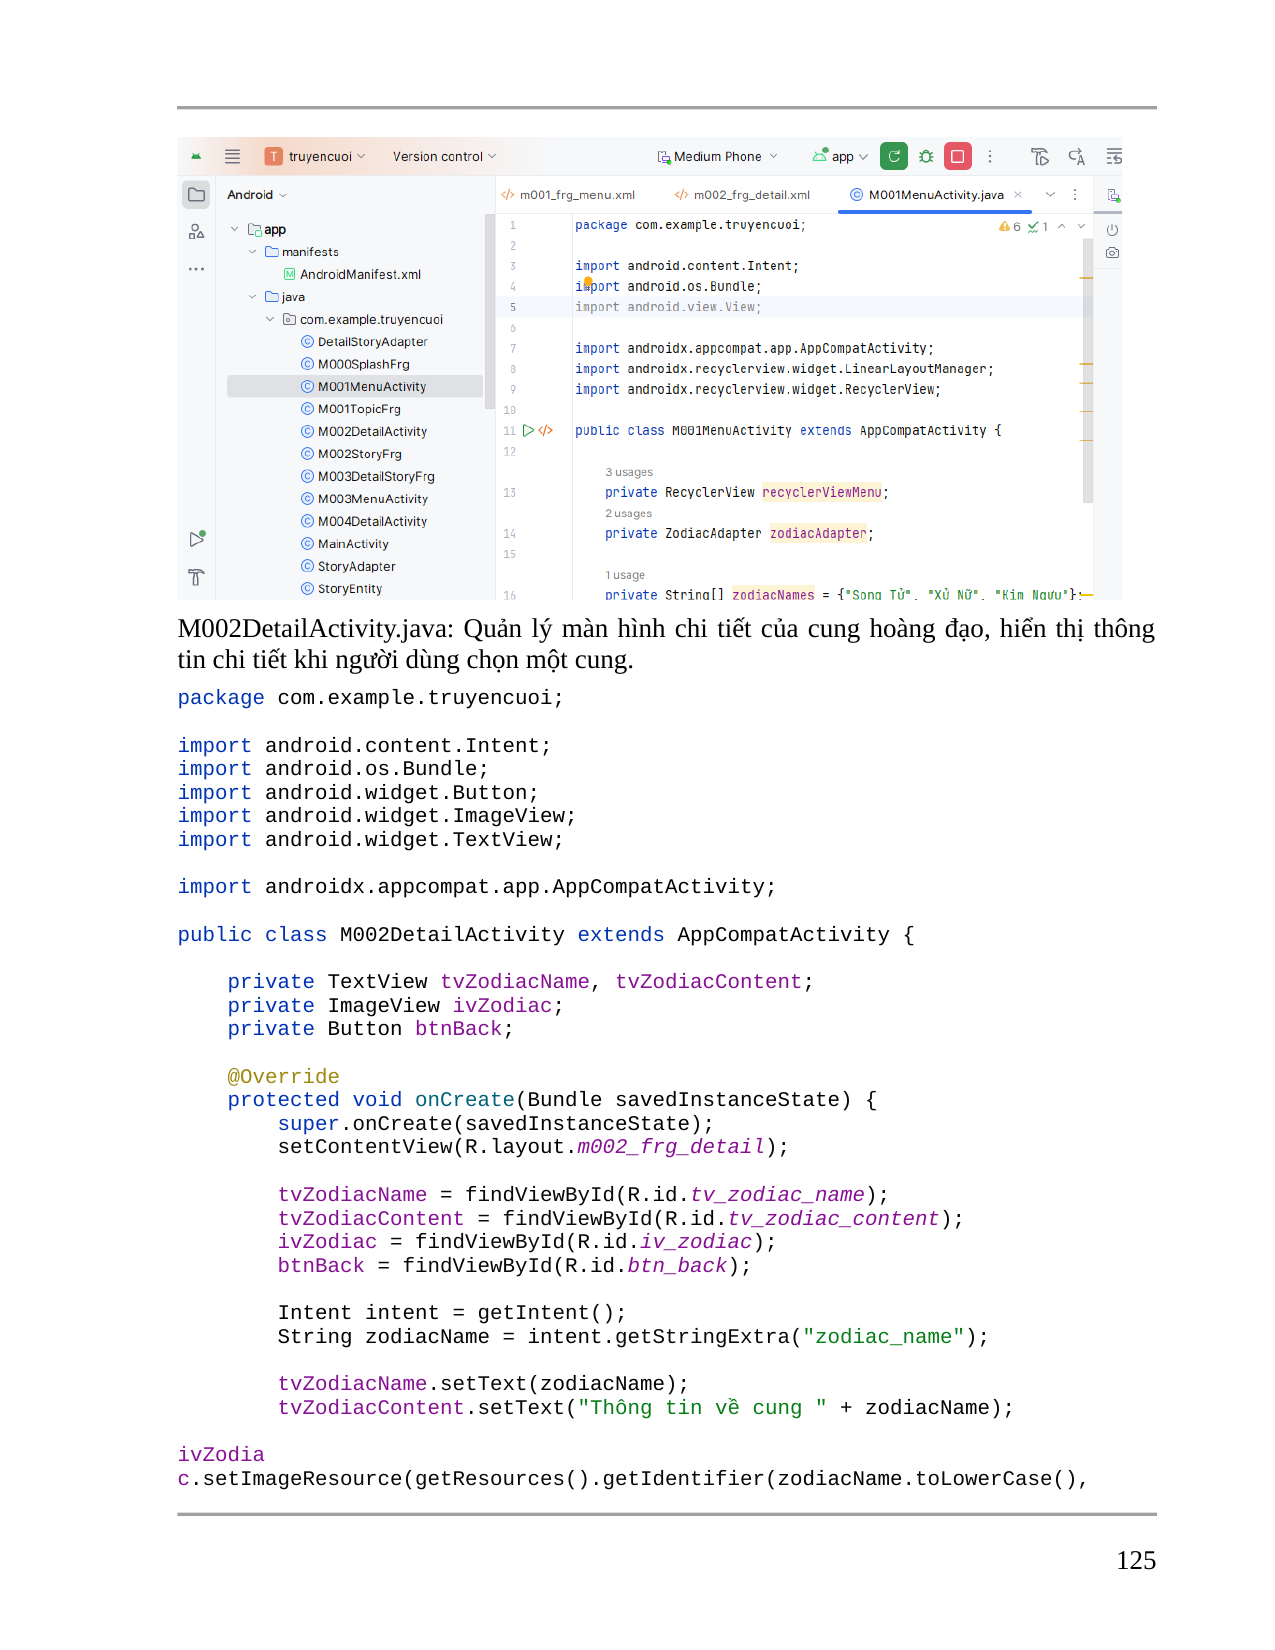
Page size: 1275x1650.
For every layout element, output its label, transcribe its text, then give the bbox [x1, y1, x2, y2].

text M002DetailActivity.java: Quản lý màn hình chi tiết của cung hoàng đạo, hiển thị thông tin chi tiết khi người dùng chọn một cung. [177, 612, 1156, 675]
picture [177, 137, 1123, 600]
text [177, 687, 1157, 1491]
